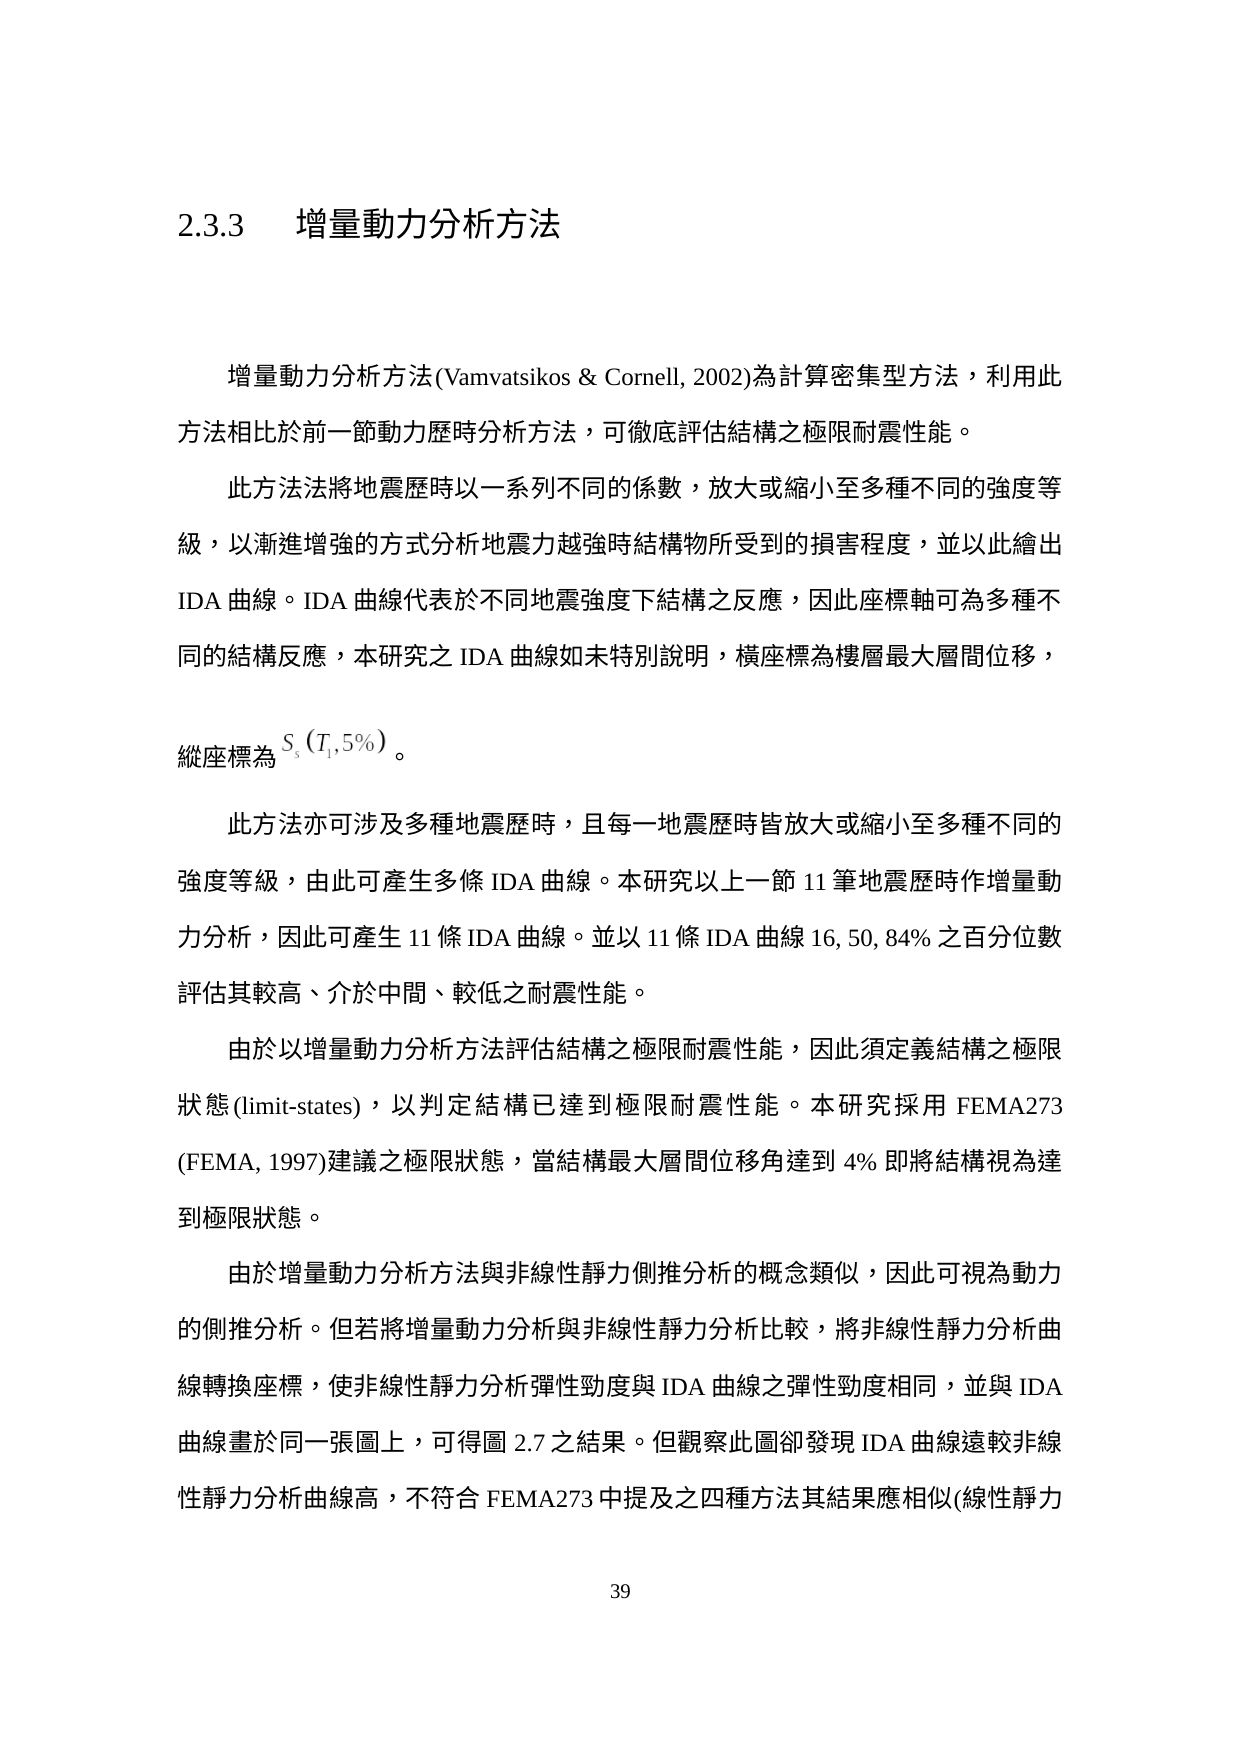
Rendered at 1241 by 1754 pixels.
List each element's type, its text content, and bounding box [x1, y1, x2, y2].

text 由於以增量動力分析方法評估結構之極限耐震性能，因此須定義結構之極限狀態(limit-states)，以判定結構已達到極限耐震性能。本研究採用FEMA273 (FEMA, 1997)建議之極限狀態，當結構最大層間位移角達到4% 即將結構視為達到極限狀態。 [177, 1029, 1063, 1235]
text 此方法亦可涉及多種地震歷時，且每一地震歷時皆放大或縮小至多種不同的強度等級，由此可產生多條IDA曲線。本研究以上一節11筆地震歷時作增量動力分析，因此可產生11條IDA曲線。並以11條IDA曲線16, 50, 84% 之百分位數評估其較高、介於中間、較低之耐震性能。 [177, 804, 1063, 1011]
text 此方法法將地震歷時以一系列不同的係數，放大或縮小至多種不同的強度等級，以漸進增強的方式分析地震力越強時結構物所受到的損害程度，並以此繪出IDA曲線。IDA曲線代表於不同地震強度下結構之反應，因此座標軸可為多種不同的結構反應，本研究之IDA曲線如未特別說明，橫座標為樓層最大層間位移，縱座標為。 [177, 467, 1063, 786]
subtitle 增量動力分析方法 [177, 184, 1063, 259]
text 增量動力分析方法(Vamvatsikos & Cornell, 2002)為計算密集型方法，利用此方法相比於前一節動力歷時分析方法，可徹底評估結構之極限耐震性能。 [177, 356, 1063, 449]
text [177, 1253, 1063, 1516]
